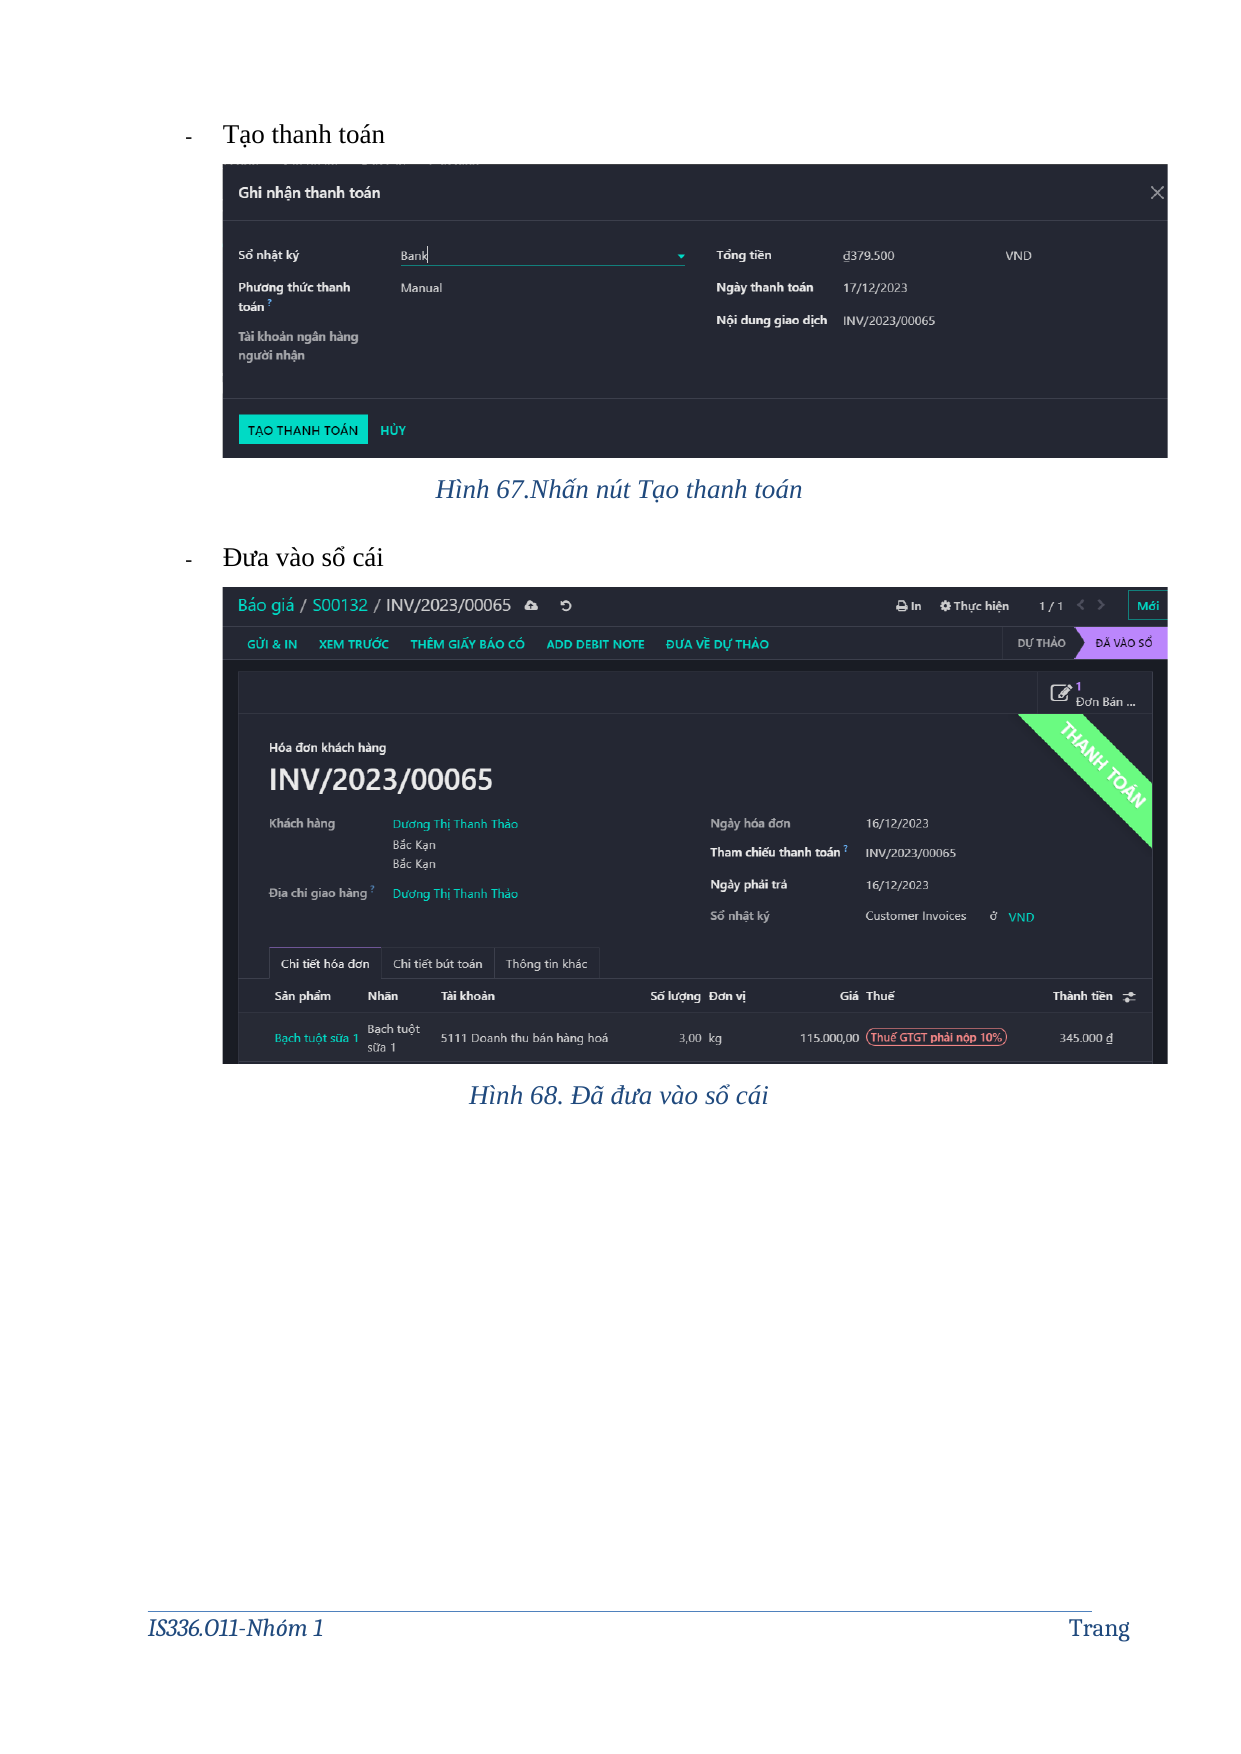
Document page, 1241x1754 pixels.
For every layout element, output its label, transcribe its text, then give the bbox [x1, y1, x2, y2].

picture [222, 587, 1168, 1064]
text Hình 68. Đã đưa vào sổ cái [148, 1079, 1092, 1111]
text Hình 67.Nhấn nút Tạo thanh toán [148, 473, 1092, 504]
picture [222, 164, 1168, 458]
